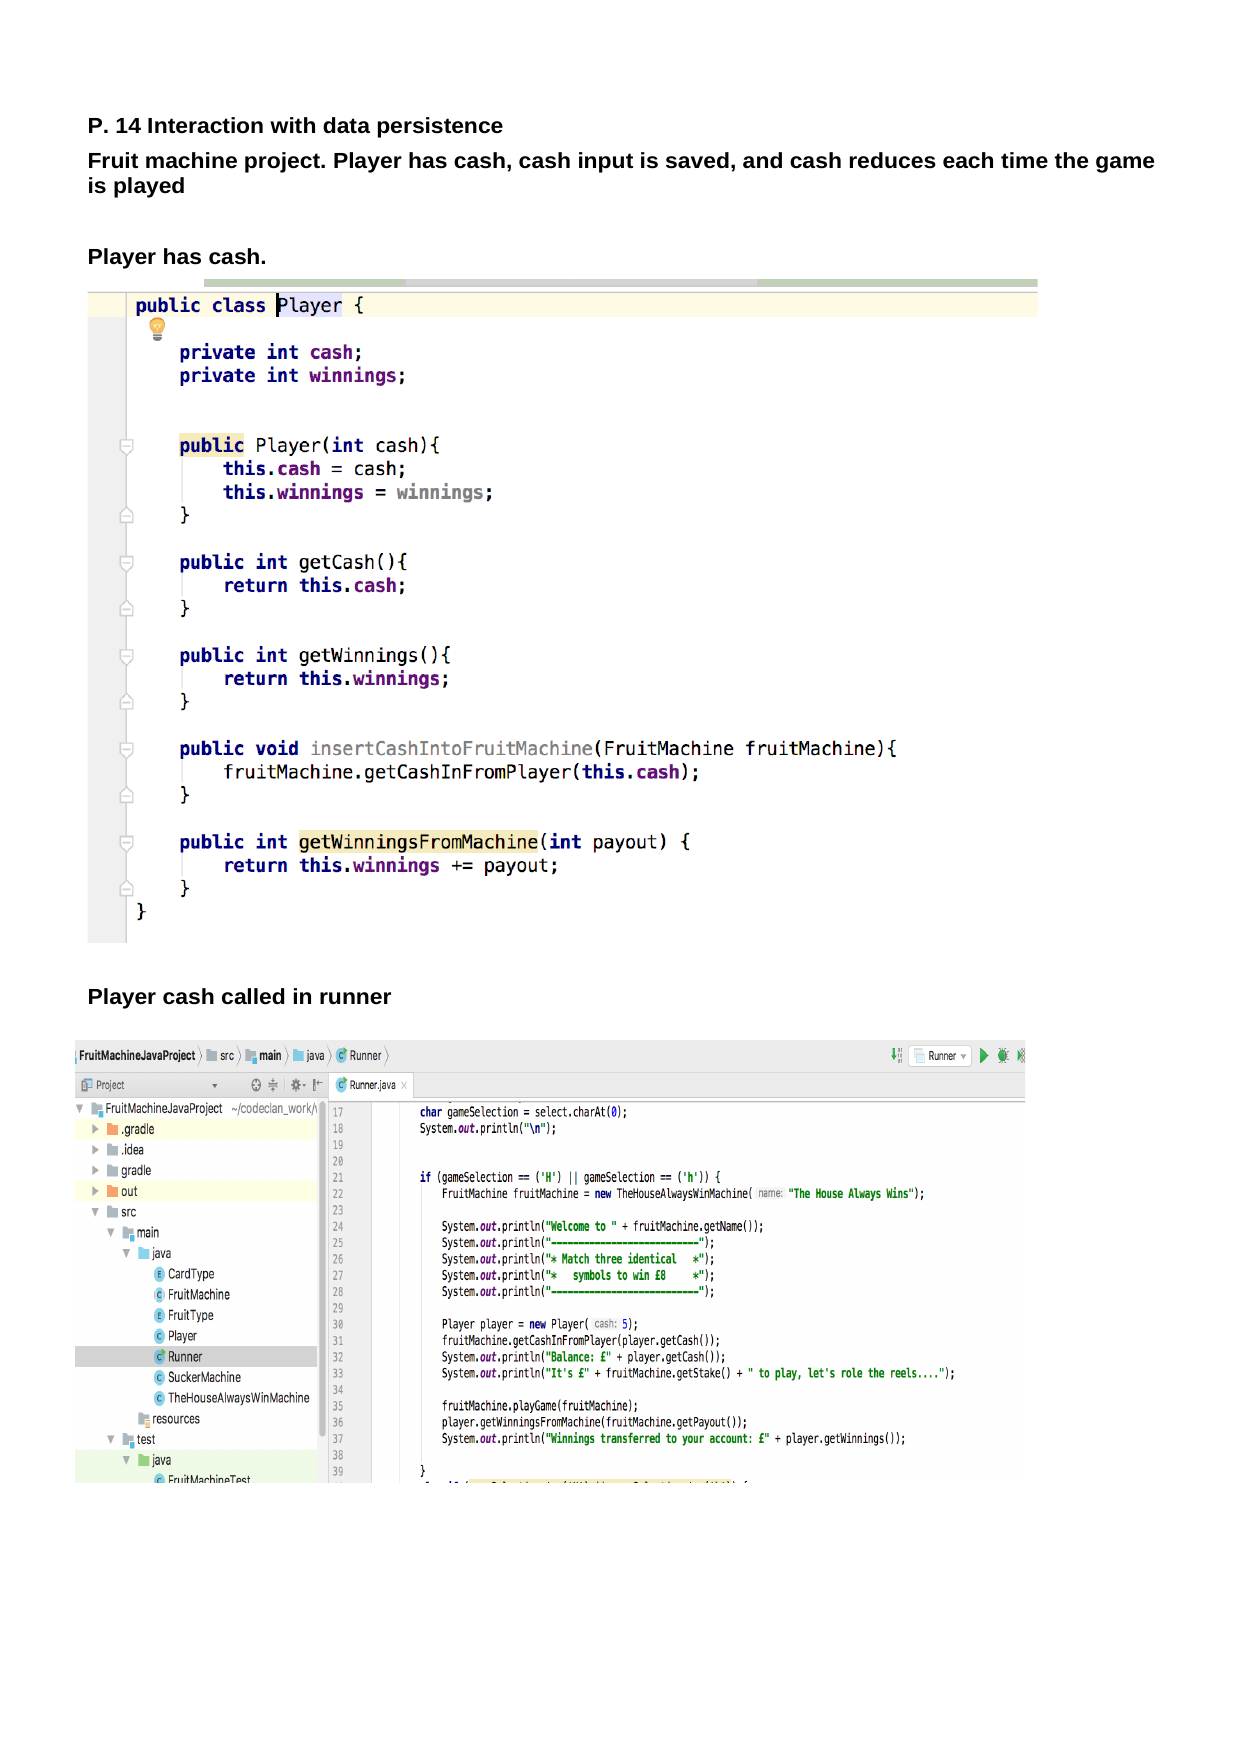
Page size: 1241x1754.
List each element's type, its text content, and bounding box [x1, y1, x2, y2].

text P. 14 Interaction with data persistence [87, 112, 1165, 138]
text Fruit machine project. Player has cash, cash input is saved, and cash reduces each time the game is played [87, 148, 1165, 198]
text Player cash called in runner [87, 984, 1165, 1009]
picture [75, 1040, 1025, 1483]
picture [87, 279, 1038, 943]
text Player has cash. [87, 244, 1165, 269]
